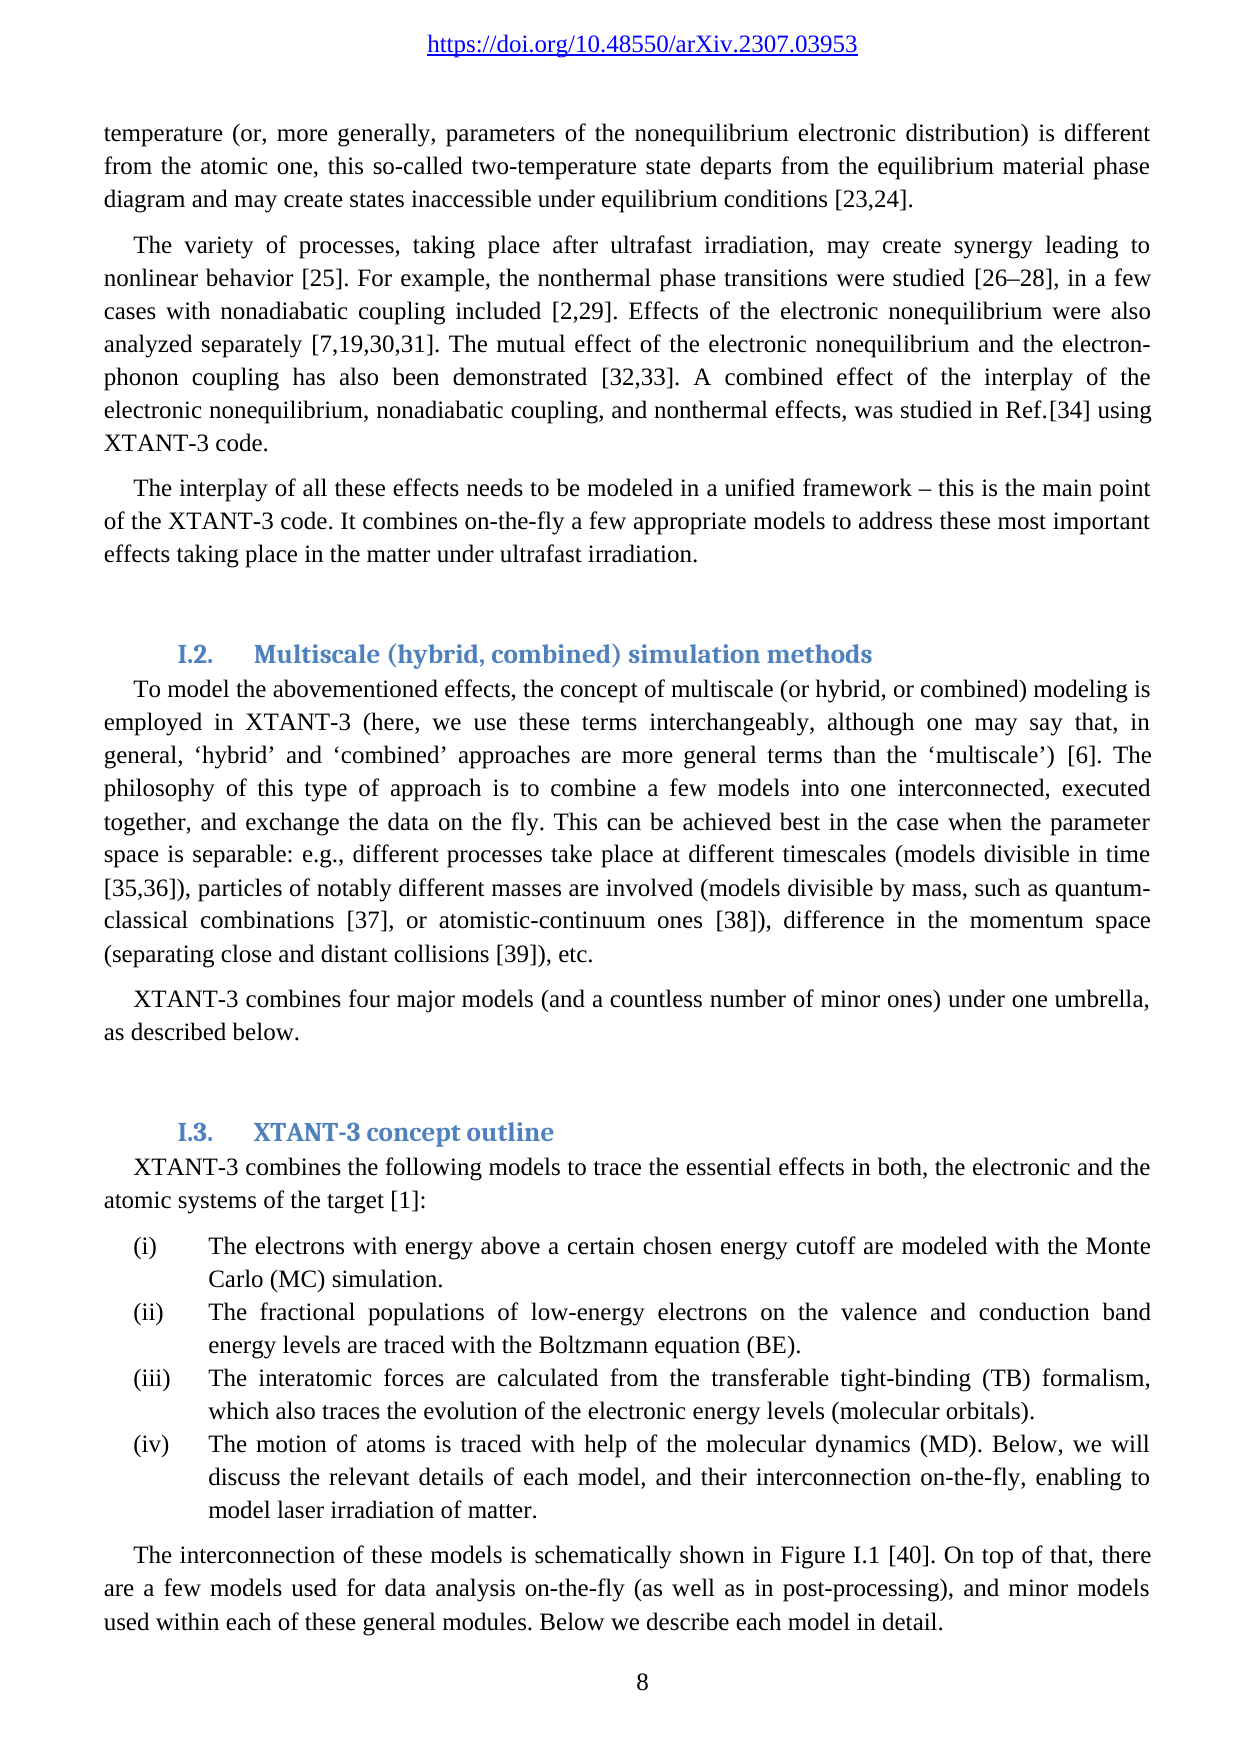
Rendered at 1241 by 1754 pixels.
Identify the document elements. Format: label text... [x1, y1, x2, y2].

list The interatomic forces are calculated from the transferable tight-binding (TB) formalism, which also traces the evolution of the electronic energy levels (molecular orbitals). [133, 1363, 1152, 1425]
text The interplay of all these effects needs to be modeled in a unified framework – this is the main point of the XTANT-3 code. It combines on-the-fly a few appropriate models to address these most important effects taking place in the matter under ultrafast irradiation. [103, 473, 1152, 568]
text XTANT-3 combines four major models (and a countless number of minor ones) under one umbrella, as described below. [103, 984, 1152, 1046]
subtitle Multiscale (hybrid, combined) simulation methods [177, 639, 1152, 670]
text The variety of processes, taking place after ultrafast irradiation, may create synergy leading to nonlinear behavior [25]. For example, the nonthermal phase transitions were studied [26–28], in a few cases with nonadiabatic coupling included [2,29]. Effects of the electronic nonequilibrium were also analyzed separately [7,19,30,31]. The mutual effect of the electronic nonequilibrium and the electron-phonon coupling has also been demonstrated [32,33]. A combined effect of the interplay of the electronic nonequilibrium, nonadiabatic coupling, and nonthermal effects, was studied in Ref.[34] using XTANT-3 code. [103, 230, 1152, 457]
text The interconnection of these models is schematically shown in Figure I.1 [40]. On top of that, there are a few models used for data analysis on-the-fly (as well as in post-processing), and minor models used within each of these general modules. Below we describe each model in detail. [103, 1541, 1152, 1635]
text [103, 118, 1152, 213]
list The motion of atoms is traced with help of the molecular dynamics (MD). Below, we will discuss the relevant details of each model, and their interconnection on-the-fly, enabling to model laser irradiation of matter. [133, 1429, 1152, 1524]
text XTANT-3 combines the following models to trace the essential effects in both, the electronic and the atomic systems of the target [1]: [103, 1152, 1152, 1214]
list The electrons with energy above a certain chosen energy cutoff are modeled with the Monte Carlo (MC) simulation. [133, 1231, 1152, 1293]
list The fractional populations of low-energy electrons on the valence and conduction band energy levels are traced with the Boltzmann equation (BE). [133, 1297, 1152, 1359]
text To model the abovementioned effects, the concept of multiscale (or hybrid, or combined) modeling is employed in XTANT-3 (here, we use these terms interchangeably, although one may say that, in general, ‘hybrid’ and ‘combined’ approaches are more general terms than the ‘multiscale’) [6]. The philosophy of this type of approach is to combine a few models into one interconnected, executed together, and exchange the data on the fly. This can be achieved best in the case when the parameter space is separable: e.g., different processes take place at different timescales (models divisible in time [35,36]), particles of notably different masses are involved (models divisible by mass, such as quantum-classical combinations [37], or atomistic-continuum ones [38]), difference in the momentum space (separating close and distant collisions [39]), etc. [103, 674, 1152, 967]
subtitle XTANT-3 concept outline [177, 1117, 1152, 1148]
